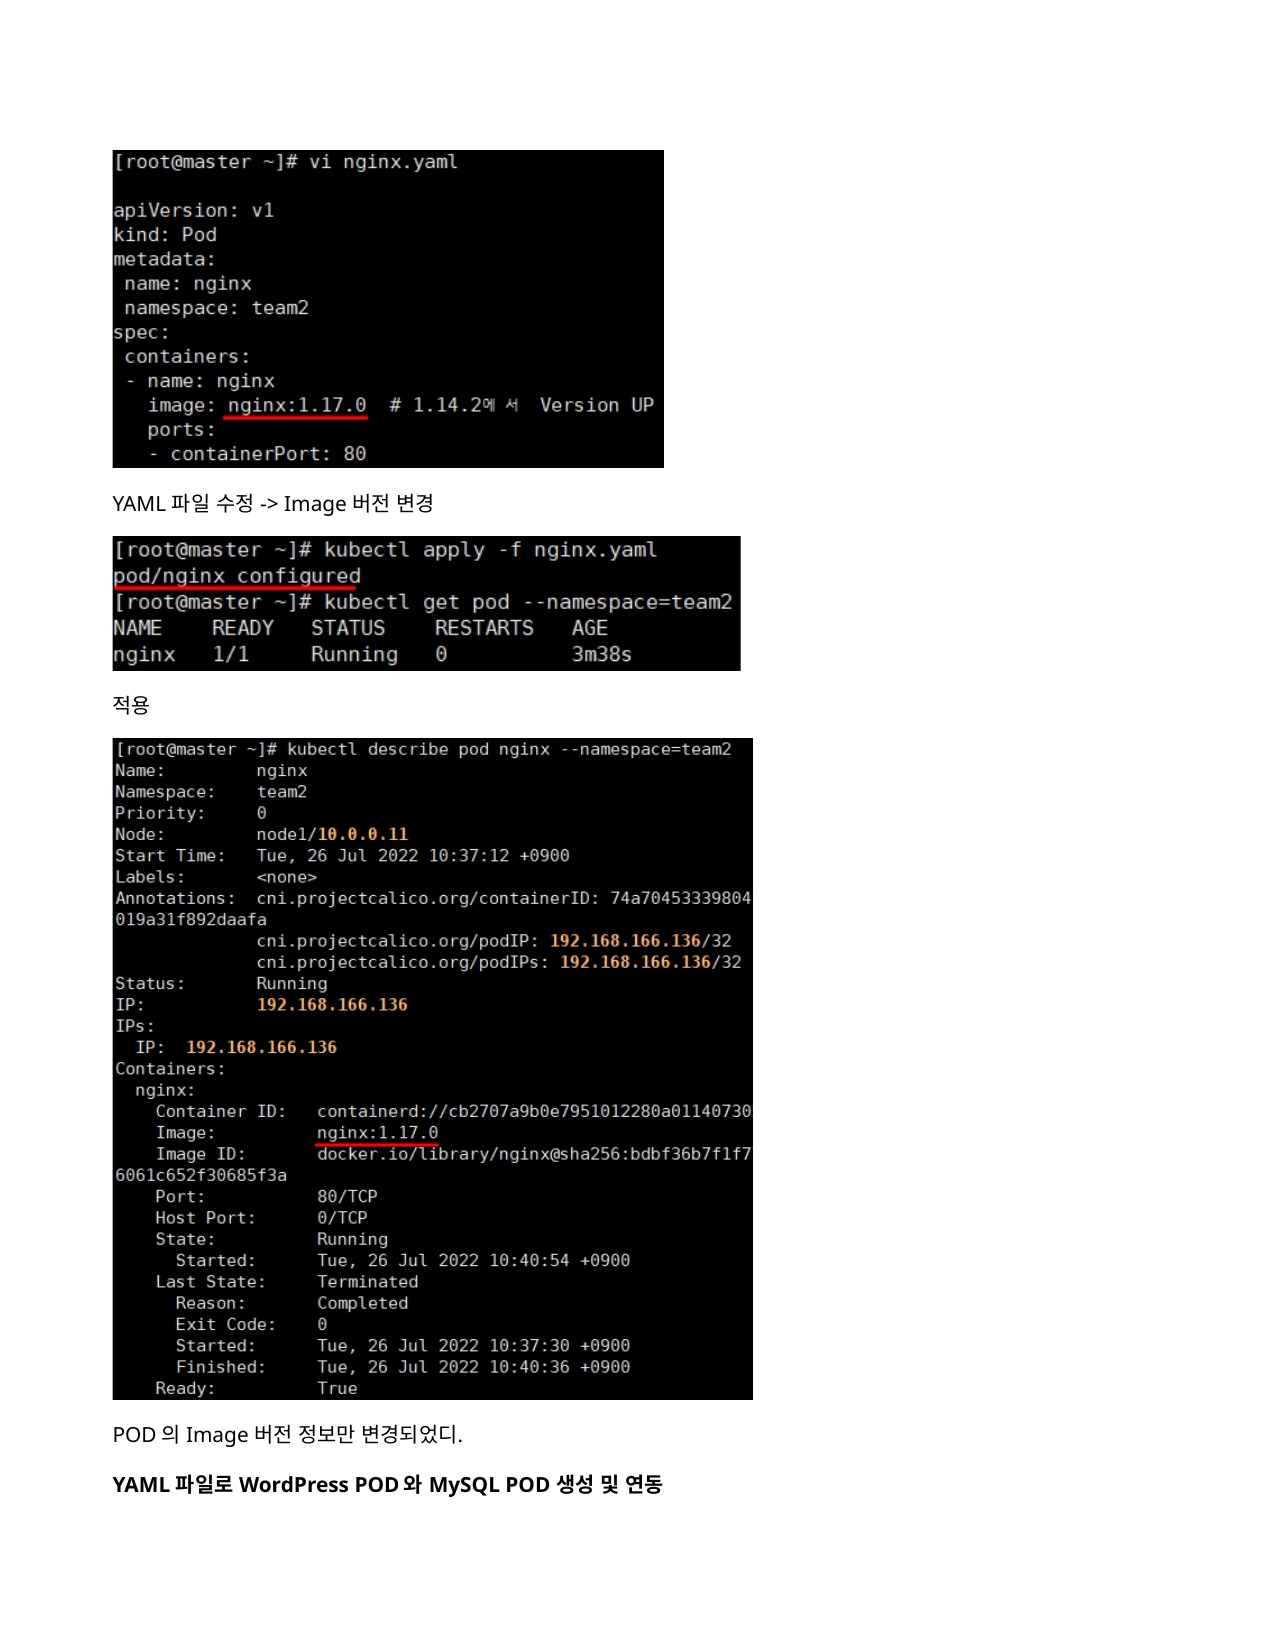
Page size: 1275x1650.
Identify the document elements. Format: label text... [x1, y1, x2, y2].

text YAML 파일로 WordPress POD와 MySQL POD 생성 및 연동 [112, 1468, 1162, 1498]
text POD의 Image 버전 정보만 변경되었디. [112, 1419, 1162, 1449]
picture [112, 150, 664, 468]
text 적용 [112, 690, 1162, 720]
picture [112, 536, 741, 671]
picture [112, 738, 753, 1400]
text YAML 파일 수정 -> Image 버전 변경 [112, 487, 1162, 517]
